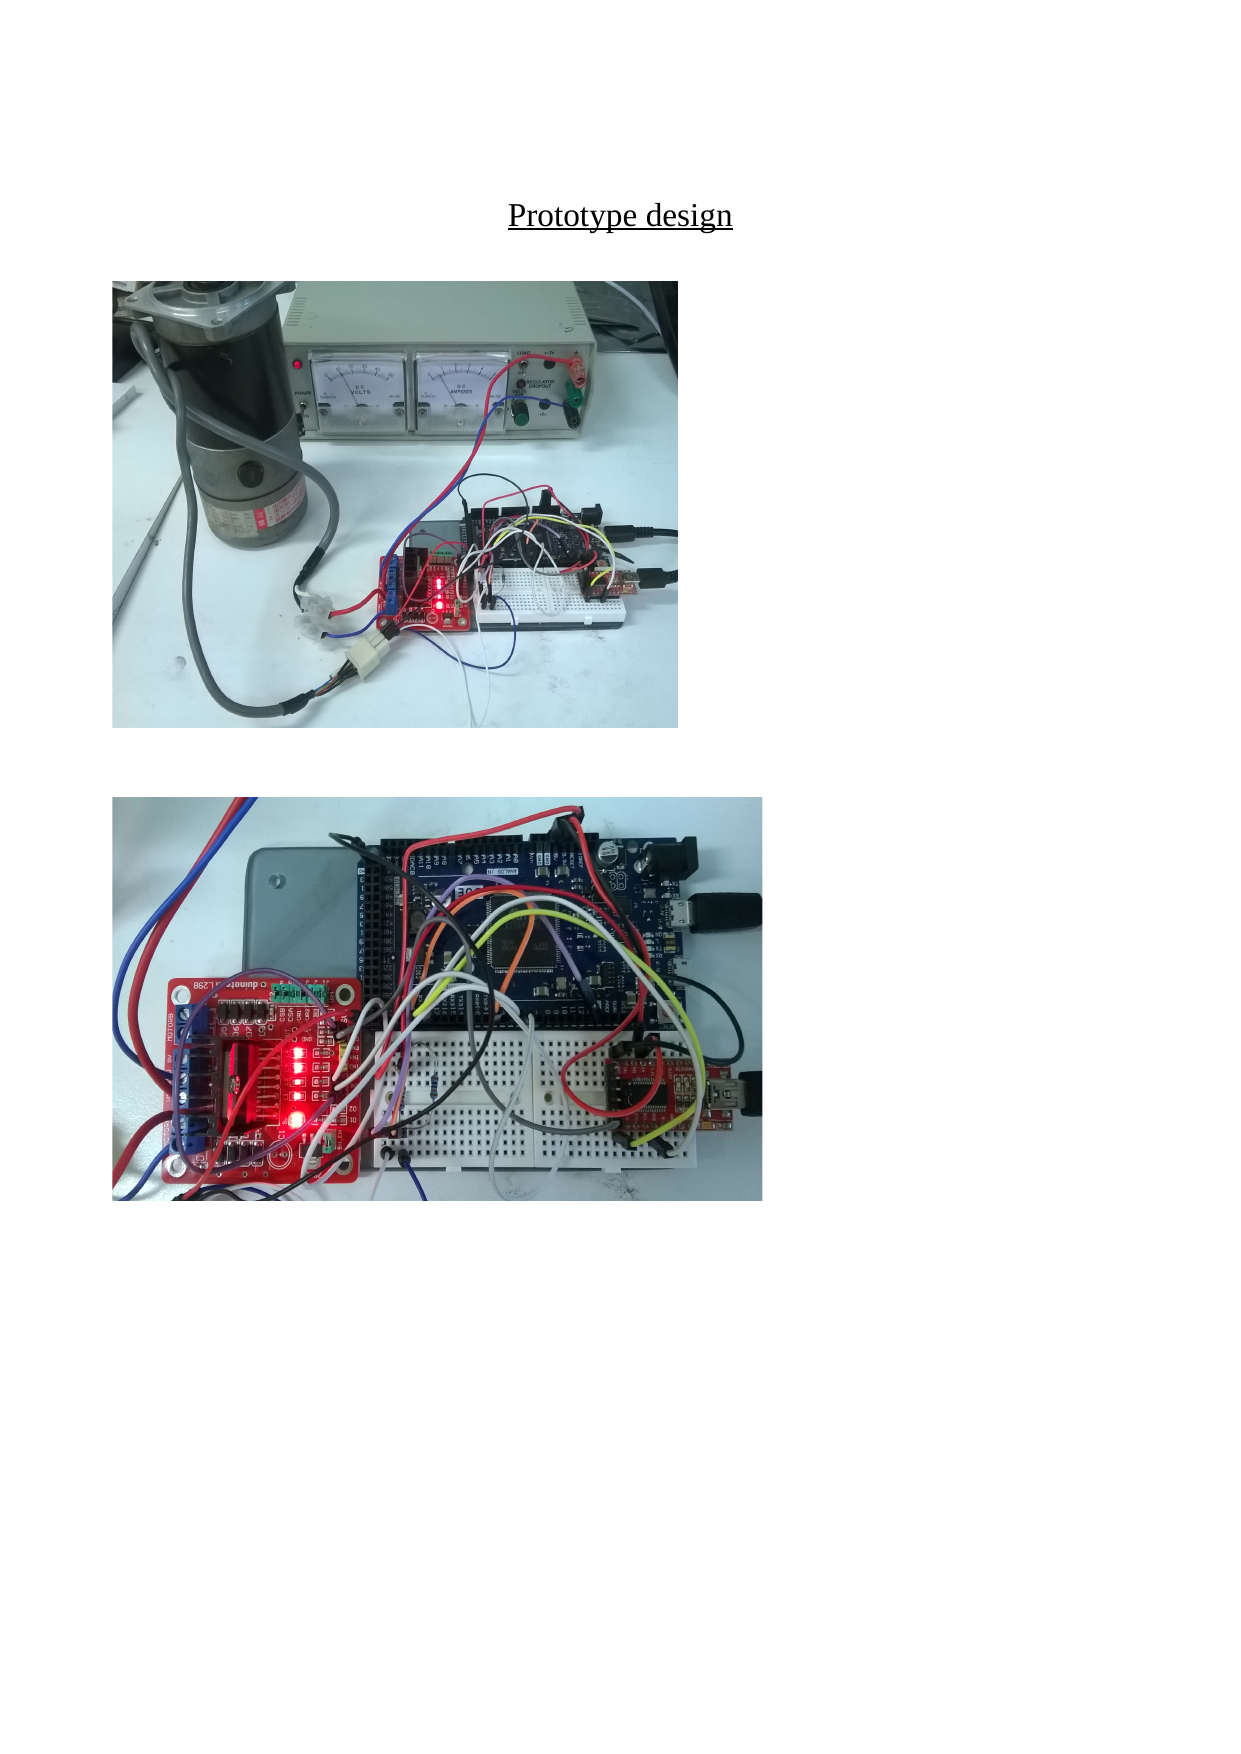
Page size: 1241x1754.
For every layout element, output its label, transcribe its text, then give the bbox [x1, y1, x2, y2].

picture [112, 797, 763, 1201]
text Prototype design [118, 195, 1122, 233]
picture [112, 281, 678, 728]
